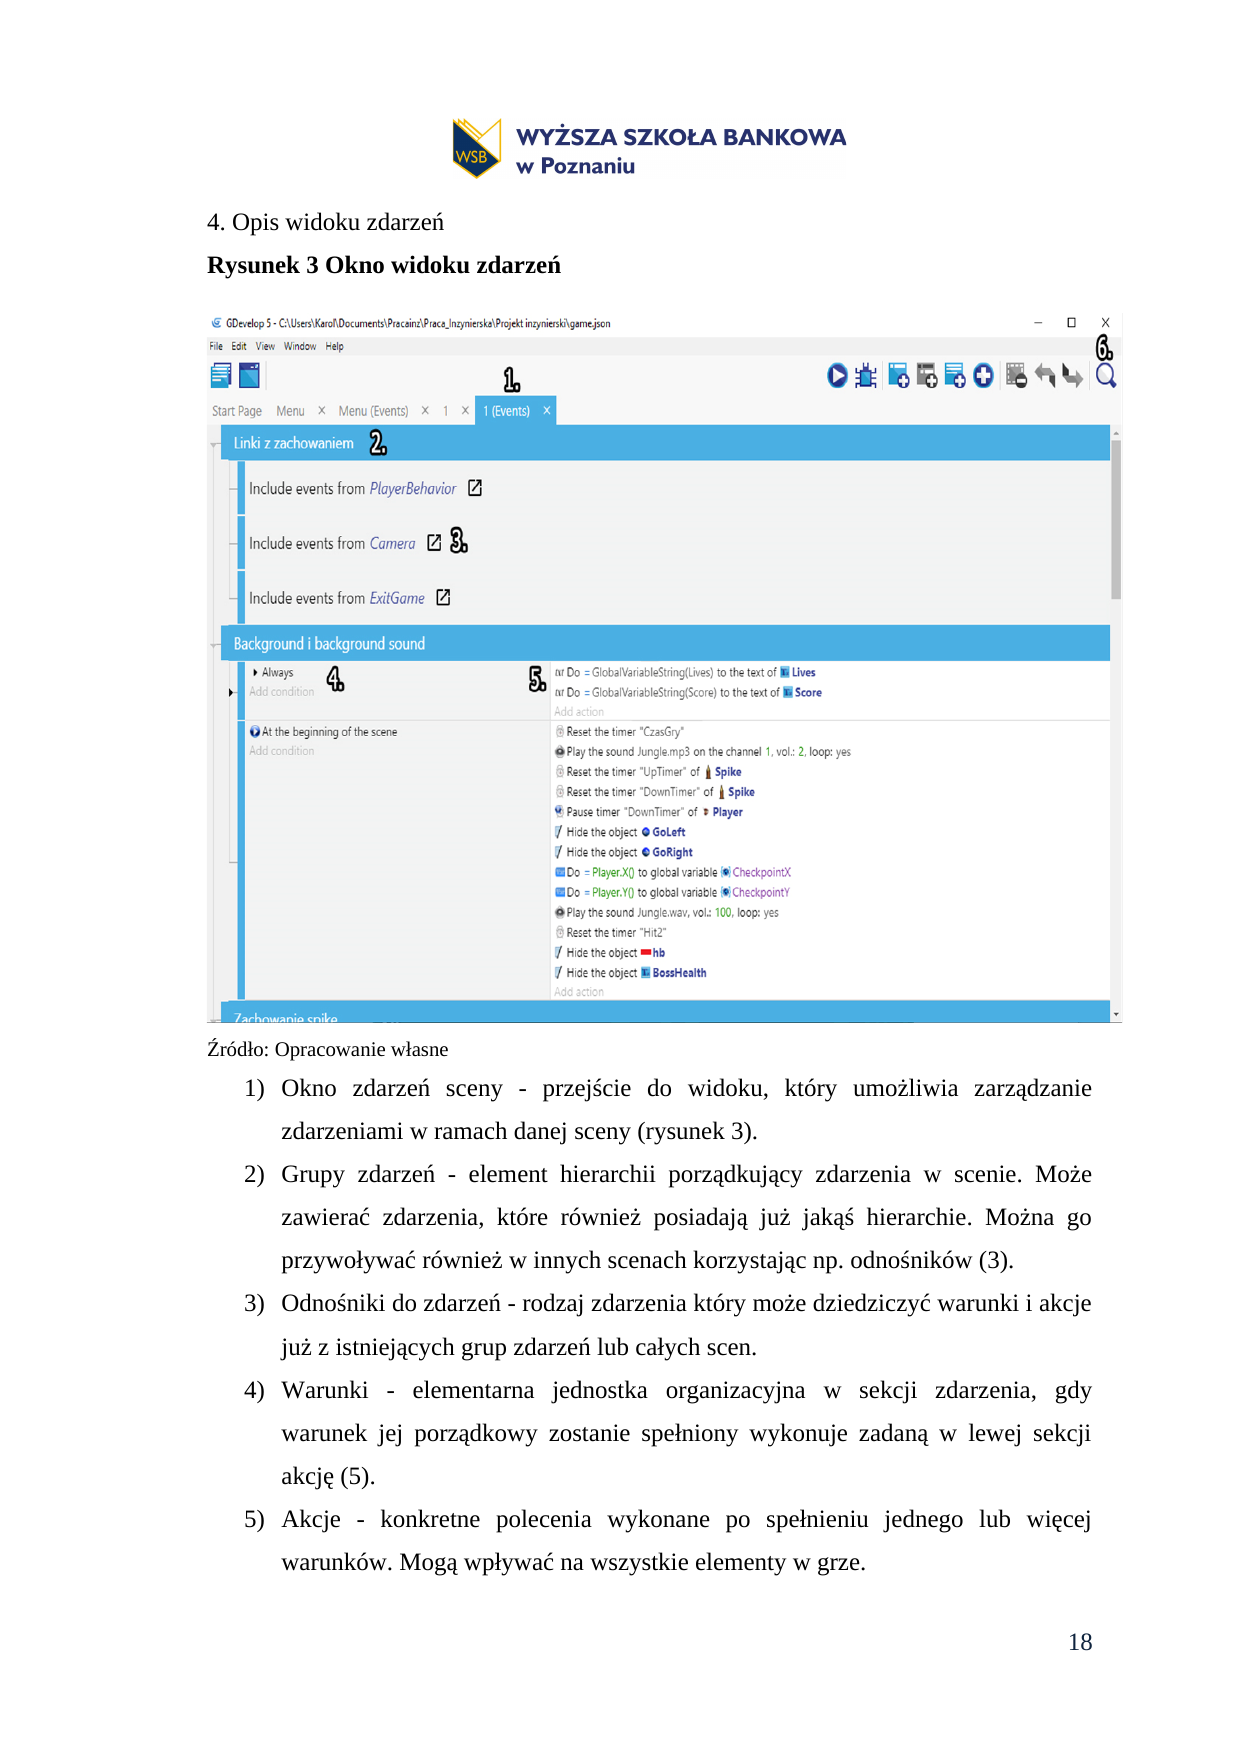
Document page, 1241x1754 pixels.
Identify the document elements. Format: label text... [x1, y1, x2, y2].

text Źródło: Opracowanie własne [207, 1037, 1092, 1061]
list Akcje - konkretne polecenia wykonane po spełnieniu jednego lub więcej warunków. Mogą wpływać na wszystkie elementy w grze. [244, 1504, 1092, 1576]
list 4. Opis widoku zdarzeń [207, 207, 1092, 236]
text Rysunek 3 Okno widoku zdarzeń [207, 250, 1092, 279]
list Warunki - elementarna jednostka organizacyjna w sekcji zdarzenia, gdy warunek jej porządkowy zostanie spełniony wykonuje zadaną w lewej sekcji akcję (5). [244, 1375, 1092, 1490]
list Grupy zdarzeń - element hierarchii porządkujący zdarzenia w scenie. Może zawierać zdarzenia, które również posiadają już jakąś hierarchie. Można go przywoływać również w innych scenach korzystając np. odnośników (3). [244, 1159, 1092, 1274]
list Okno zdarzeń sceny - przejście do widoku, który umożliwia zarządzanie zdarzeniami w ramach danej sceny (rysunek 3). [244, 1073, 1092, 1145]
list Odnośniki do zdarzeń - rodzaj zdarzenia który może dziedziczyć warunki i akcje już z istniejących grup zdarzeń lub całych scen. [244, 1288, 1092, 1360]
picture [206, 313, 1123, 1023]
picture [452, 118, 847, 179]
